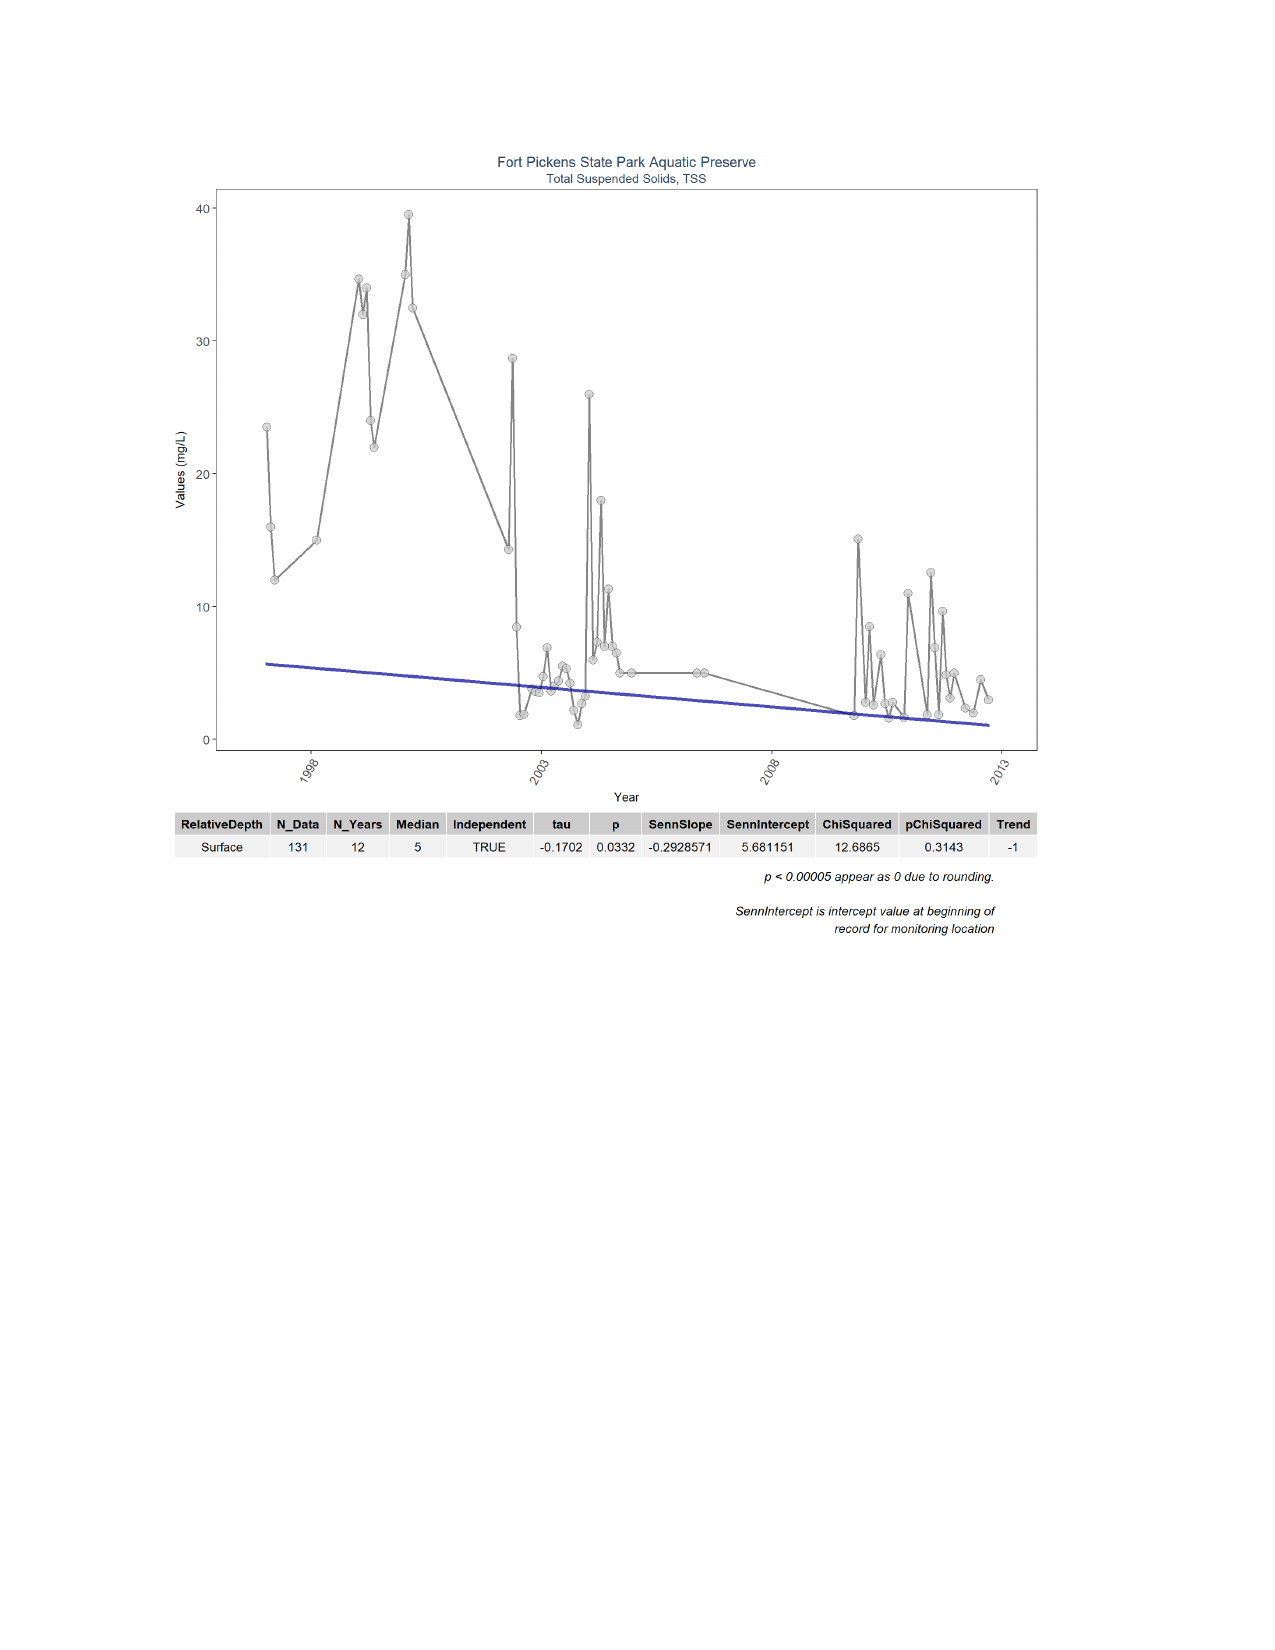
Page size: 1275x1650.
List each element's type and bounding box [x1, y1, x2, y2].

picture [168, 150, 1044, 938]
